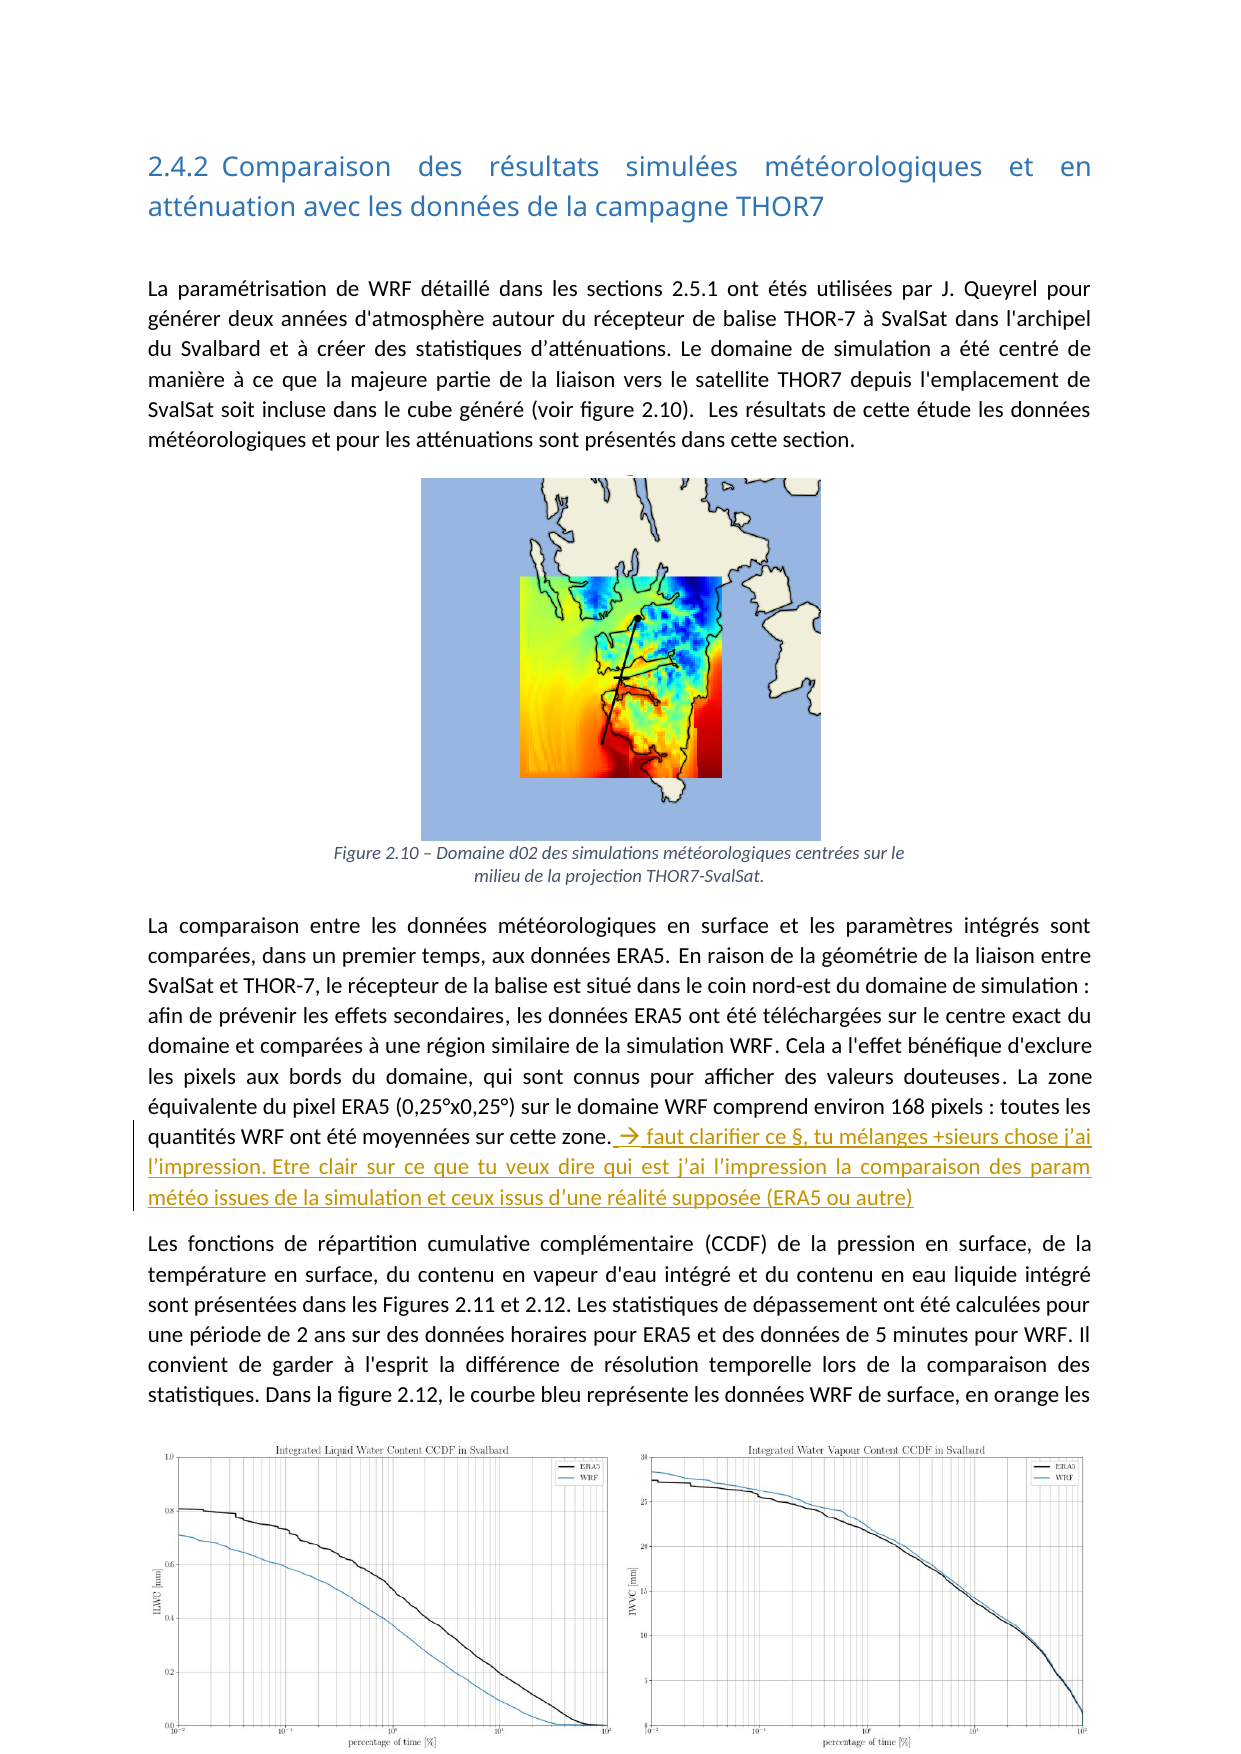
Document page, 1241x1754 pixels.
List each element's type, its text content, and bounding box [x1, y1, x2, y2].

text La paramétrisation de WRF détaillé dans les sections 2.5.1 ont étés utilisées par J. Queyrel pour générer deux années d'atmosphère autour du récepteur de balise THOR-7 à SvalSat dans l'archipel du Svalbard et à créer des statistiques d’atténuations. Le domaine de simulation a été centré de manière à ce que la majeure partie de la liaison vers le satellite THOR7 depuis l'emplacement de SvalSat soit incluse dans le cube généré (voir figure 2.10). Les résultats de cette étude les données météorologiques et pour les atténuations sont présentés dans cette section. [148, 274, 1093, 453]
subtitle 2.4.2 Comparaison des résultats simulées météorologiques et en atténuation avec les données de la campagne THOR7 [148, 148, 1093, 224]
text La comparaison entre les données météorologiques en surface et les paramètres intégrés sont comparées, dans un premier temps, aux données ERA5. En raison de la géométrie de la liaison entre SvalSat et THOR-7, le récepteur de la balise est situé dans le coin nord-est du domaine de simulation : afin de prévenir les effets secondaires, les données ERA5 ont été téléchargées sur le centre exact du domaine et comparées à une région similaire de la simulation WRF. Cela a l'effet bénéfique d'exclure les pixels aux bords du domaine, qui sont connus pour afficher des valeurs douteuses. La zone équivalente du pixel ERA5 (0,25°x0,25°) sur le domaine WRF comprend environ 168 pixels : toutes les quantités WRF ont été moyennées sur cette zone. [148, 472, 1093, 1211]
picture [147, 1443, 1093, 1754]
